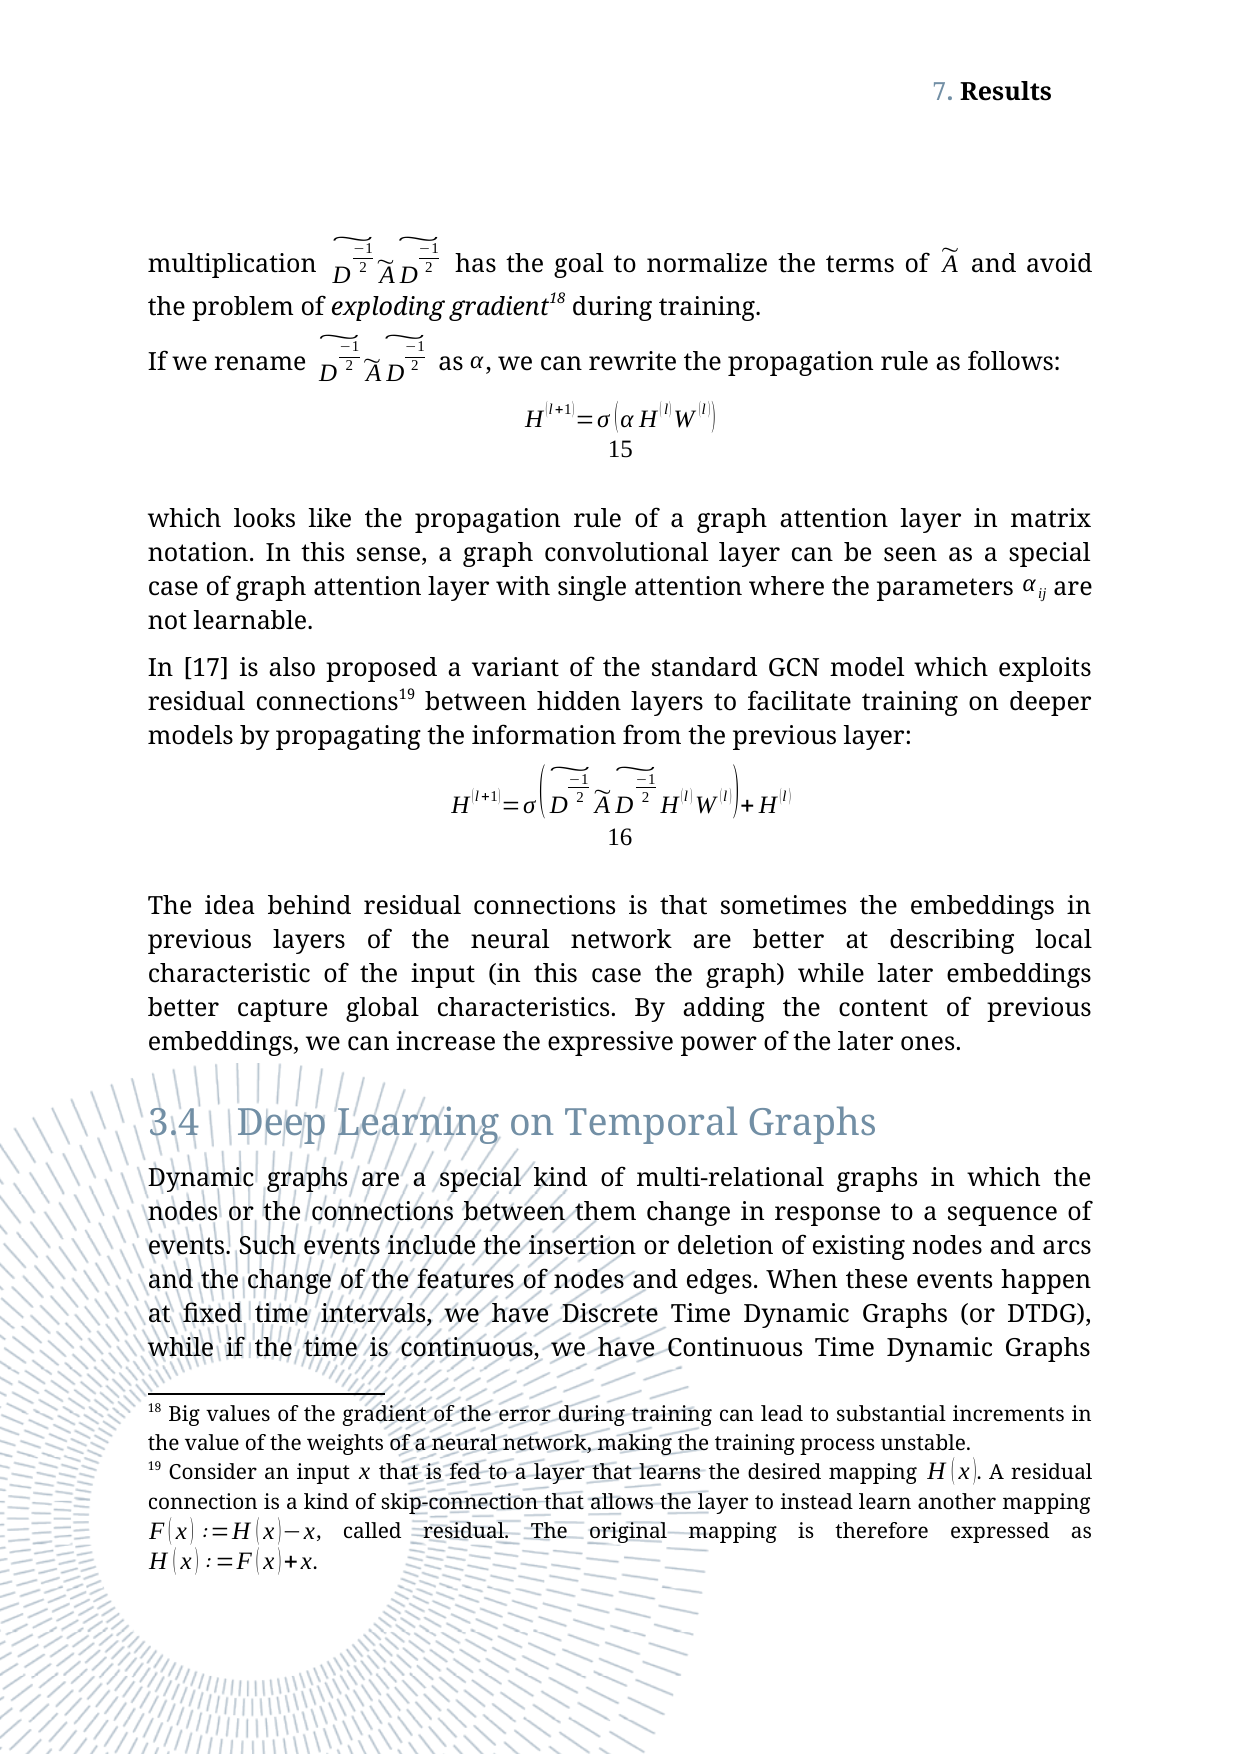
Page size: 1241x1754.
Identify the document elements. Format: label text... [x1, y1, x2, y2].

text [148, 1159, 1092, 1363]
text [148, 236, 1092, 322]
text The idea behind residual connections is that sometimes the embeddings in previous layers of the neural network are better at describing local characteristic of the input (in this case the graph) while later embeddings better capture global characteristics. By adding the content of previous embeddings, we can increase the expressive power of the later ones. [148, 888, 1092, 1058]
text If we rename as , we can rewrite the propagation rule as follows: [148, 335, 1092, 387]
subtitle Deep Learning on Temporal Graphs [148, 1096, 1092, 1147]
text In is also proposed a variant of the standard GCN model which exploits residual connections between hidden layers to facilitate training on deeper models by propagating the information from the previous layer: [148, 649, 1092, 751]
text which looks like the propagation rule of a graph attention layer in matrix notation. In this sense, a graph convolutional layer can be seen as a special case of graph attention layer with single attention where the parameters are not learnable. [148, 501, 1092, 637]
